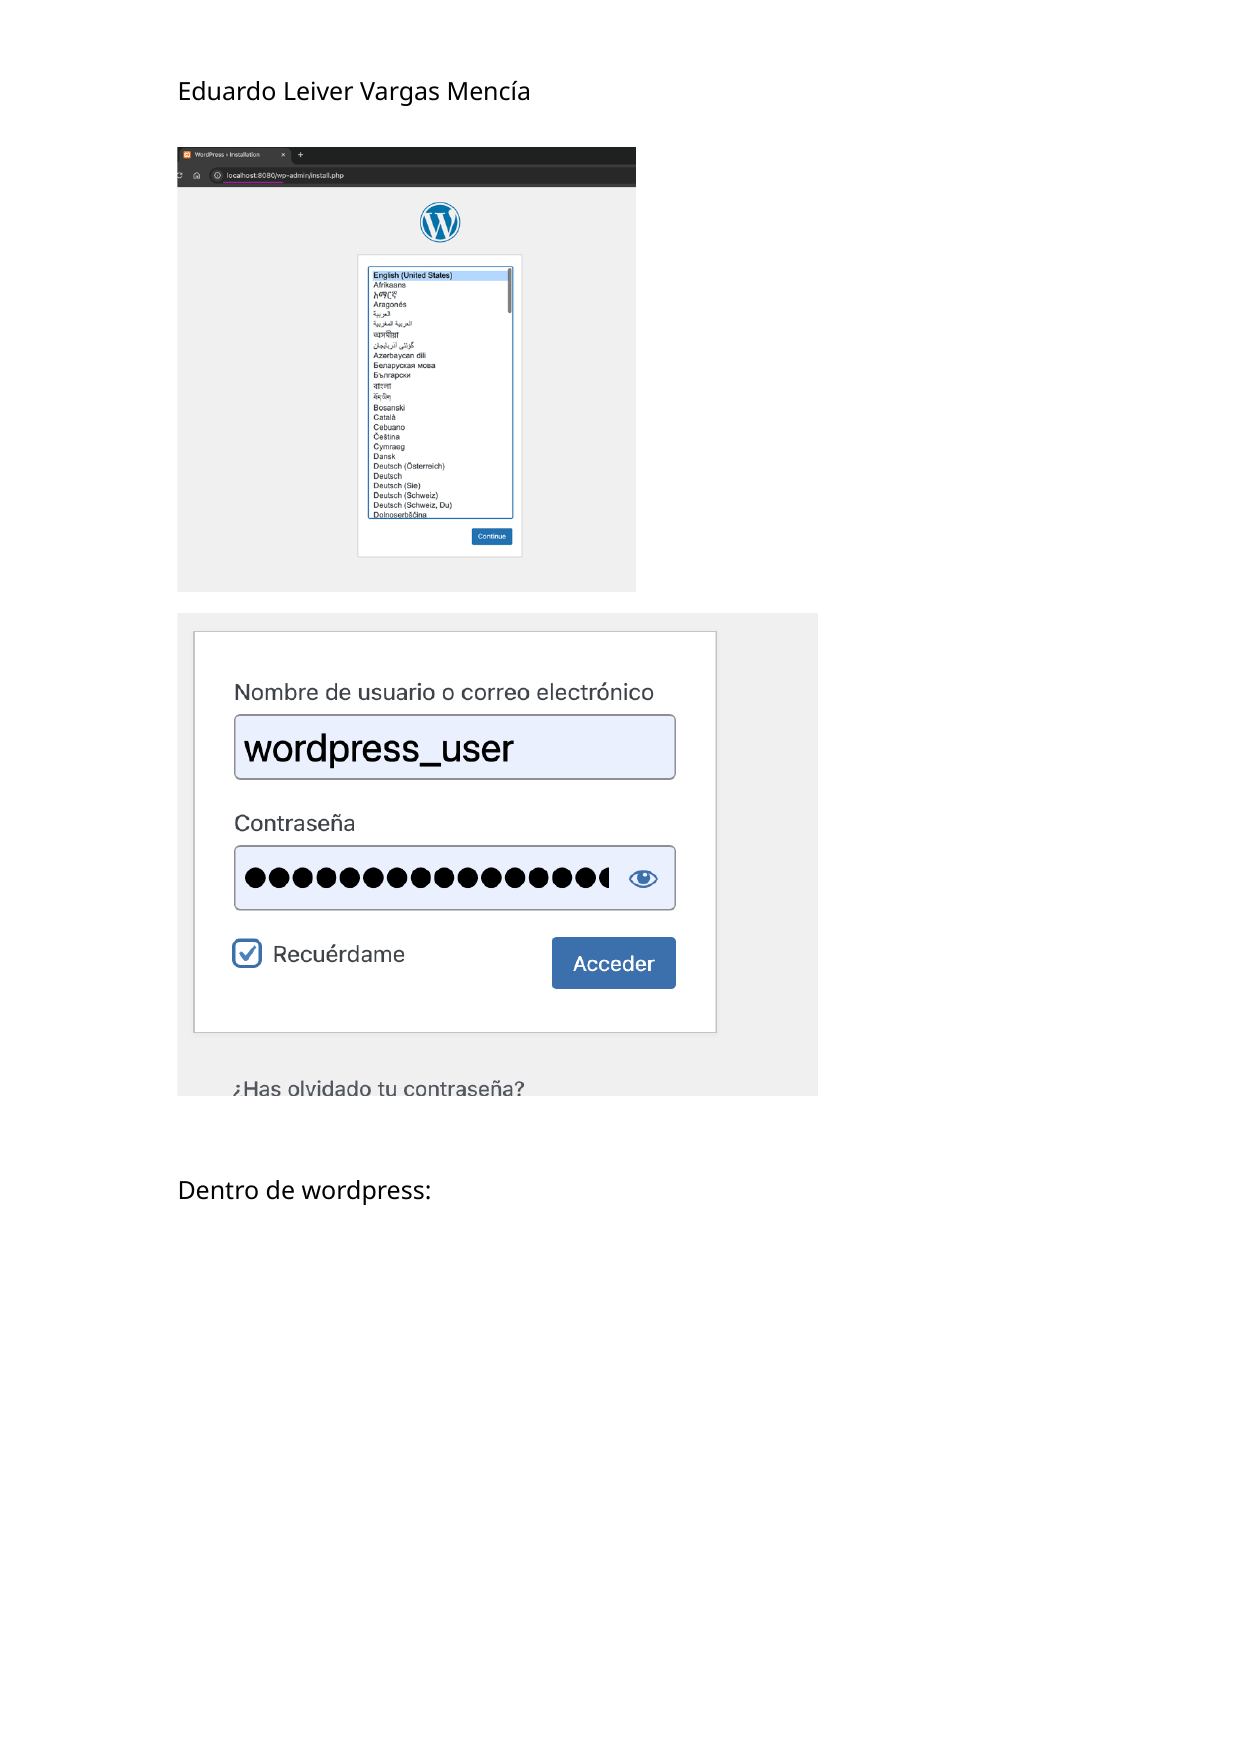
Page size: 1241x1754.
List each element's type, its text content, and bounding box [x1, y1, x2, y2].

picture [177, 613, 818, 1096]
text Dentro de wordpress: [177, 1173, 1063, 1207]
picture [177, 147, 636, 592]
